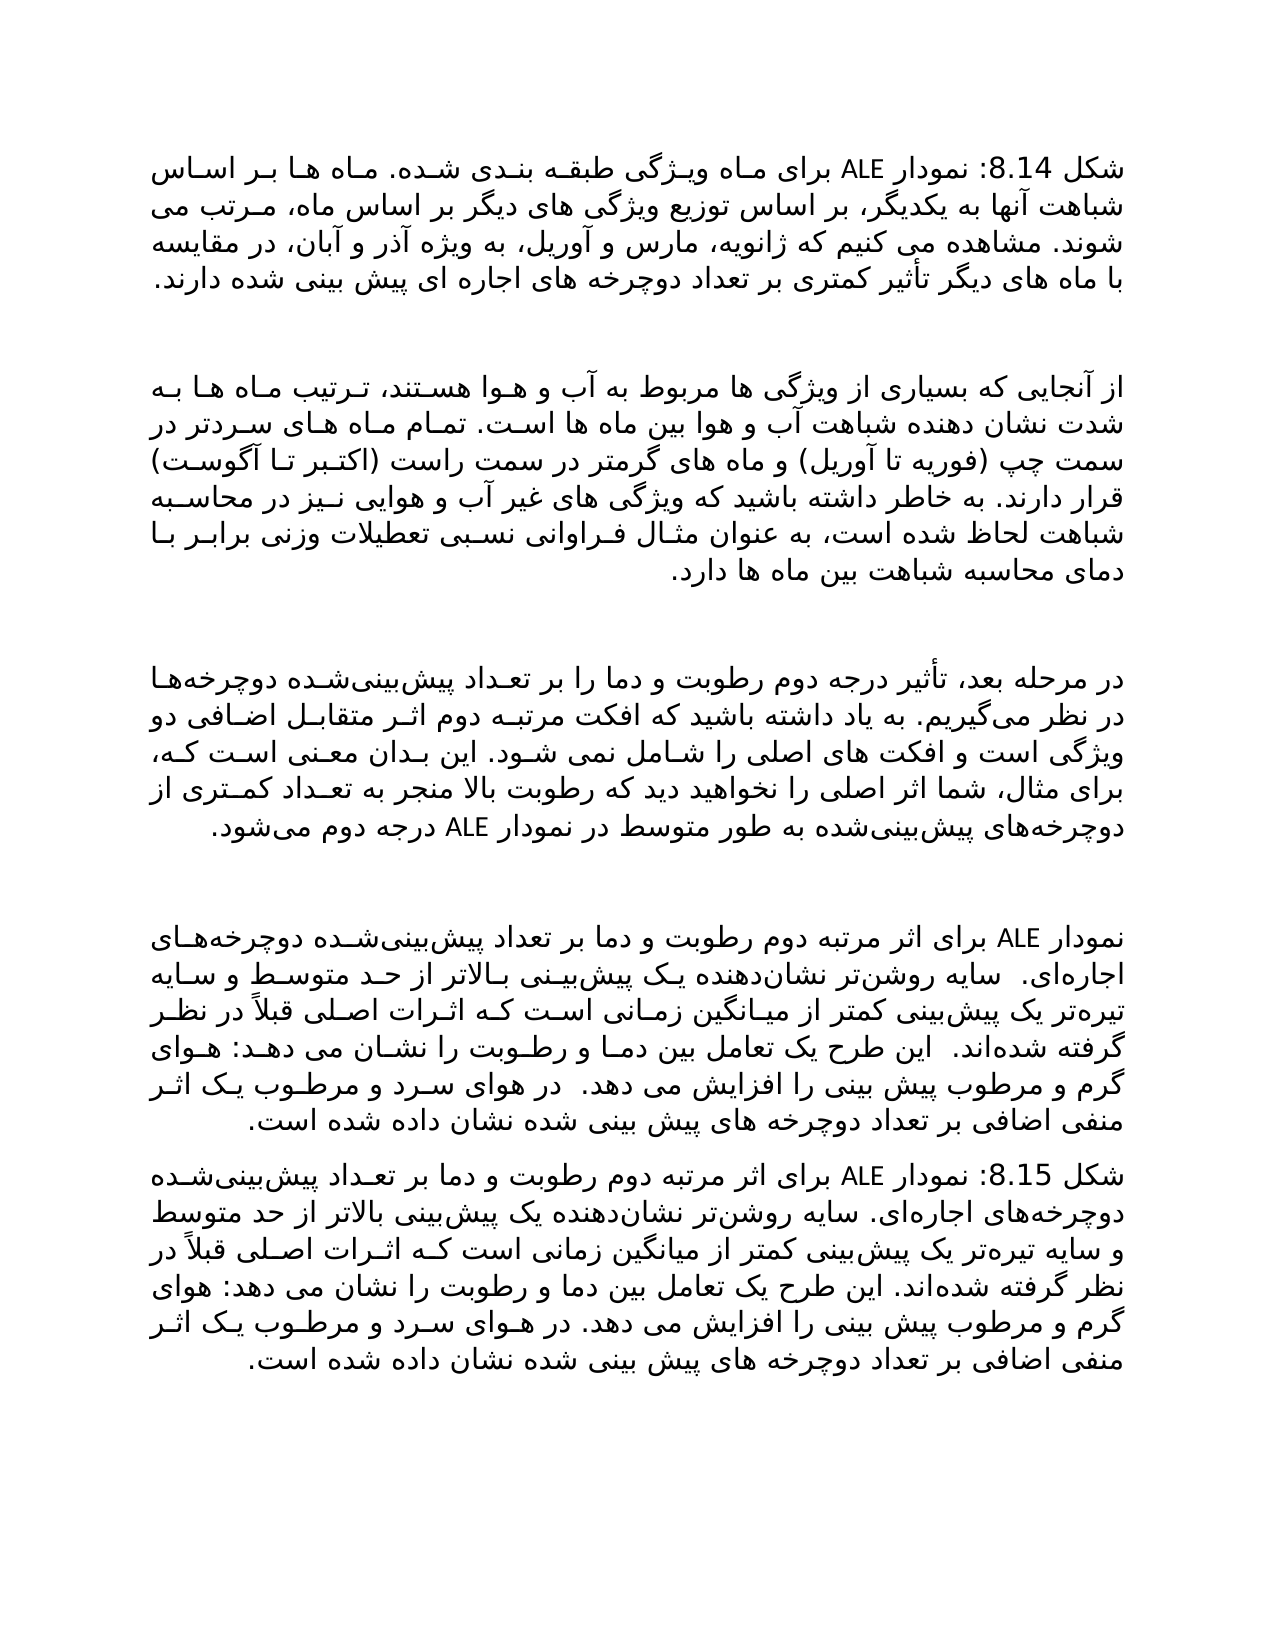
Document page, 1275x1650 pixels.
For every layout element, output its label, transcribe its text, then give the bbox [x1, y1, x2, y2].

text شکل 8.15: نمودار ALE برای اثر مرتبه دوم رطوبت و دما بر تعداد پیش‌بینی‌شده دوچرخه‌های اجاره‌ای. سایه روشن‌تر نشان‌دهنده یک پیش‌بینی بالاتر از حد متوسط ​​و سایه تیره‌تر یک پیش‌بینی کمتر از میانگین زمانی است که اثرات اصلی قبلاً در نظر گرفته شده‌اند. این طرح یک تعامل بین دما و رطوبت را نشان می دهد: هوای گرم و مرطوب پیش بینی را افزایش می دهد. در هوای سرد و مرطوب یک اثر منفی اضافی بر تعداد دوچرخه های پیش بینی شده نشان داده شده است. [150, 1157, 1125, 1376]
text نمودار ALE برای اثر مرتبه دوم رطوبت و دما بر تعداد پیش‌بینی‌شده دوچرخه‌های اجاره‌ای. سایه روشن‌تر نشان‌دهنده یک پیش‌بینی بالاتر از حد متوسط ​​و سایه تیره‌تر یک پیش‌بینی کمتر از میانگین زمانی است که اثرات اصلی قبلاً در نظر گرفته شده‌اند. این طرح یک تعامل بین دما و رطوبت را نشان می دهد: هوای گرم و مرطوب پیش بینی را افزایش می دهد. در هوای سرد و مرطوب یک اثر منفی اضافی بر تعداد دوچرخه های پیش بینی شده نشان داده شده است. [150, 919, 1125, 1138]
text از آنجایی که بسیاری از ویژگی ها مربوط به آب و هوا هستند، ترتیب ماه ها به شدت نشان دهنده شباهت آب و هوا بین ماه ها است. تمام ماه های سردتر در سمت چپ (فوریه تا آوریل) و ماه های گرمتر در سمت راست (اکتبر تا آگوست) قرار دارند. به خاطر داشته باشید که ویژگی های غیر آب و هوایی نیز در محاسبه شباهت لحاظ شده است، به عنوان مثال فراوانی نسبی تعطیلات وزنی برابر با دمای محاسبه شباهت بین ماه ها دارد. [150, 370, 1125, 587]
text در مرحله بعد، تأثیر درجه دوم رطوبت و دما را بر تعداد پیش‌بینی‌شده دوچرخه‌ها در نظر می‌گیریم. به یاد داشته باشید که افکت مرتبه دوم اثر متقابل اضافی دو ویژگی است و افکت های اصلی را شامل نمی شود. این بدان معنی است که، برای مثال، شما اثر اصلی را نخواهید دید که رطوبت بالا منجر به تعداد کمتری از دوچرخه‌های پیش‌بینی‌شده به طور متوسط ​​در نمودار ALE درجه دوم می‌شود. [150, 662, 1125, 844]
text شکل 8.14: نمودار ALE برای ماه ویژگی طبقه بندی شده. ماه ها بر اساس شباهت آنها به یکدیگر، بر اساس توزیع ویژگی های دیگر بر اساس ماه، مرتب می شوند. مشاهده می کنیم که ژانویه، مارس و آوریل، به ویژه آذر و آبان، در مقایسه با ماه های دیگر تأثیر کمتری بر تعداد دوچرخه های اجاره ای پیش بینی شده دارند. [150, 150, 1125, 296]
